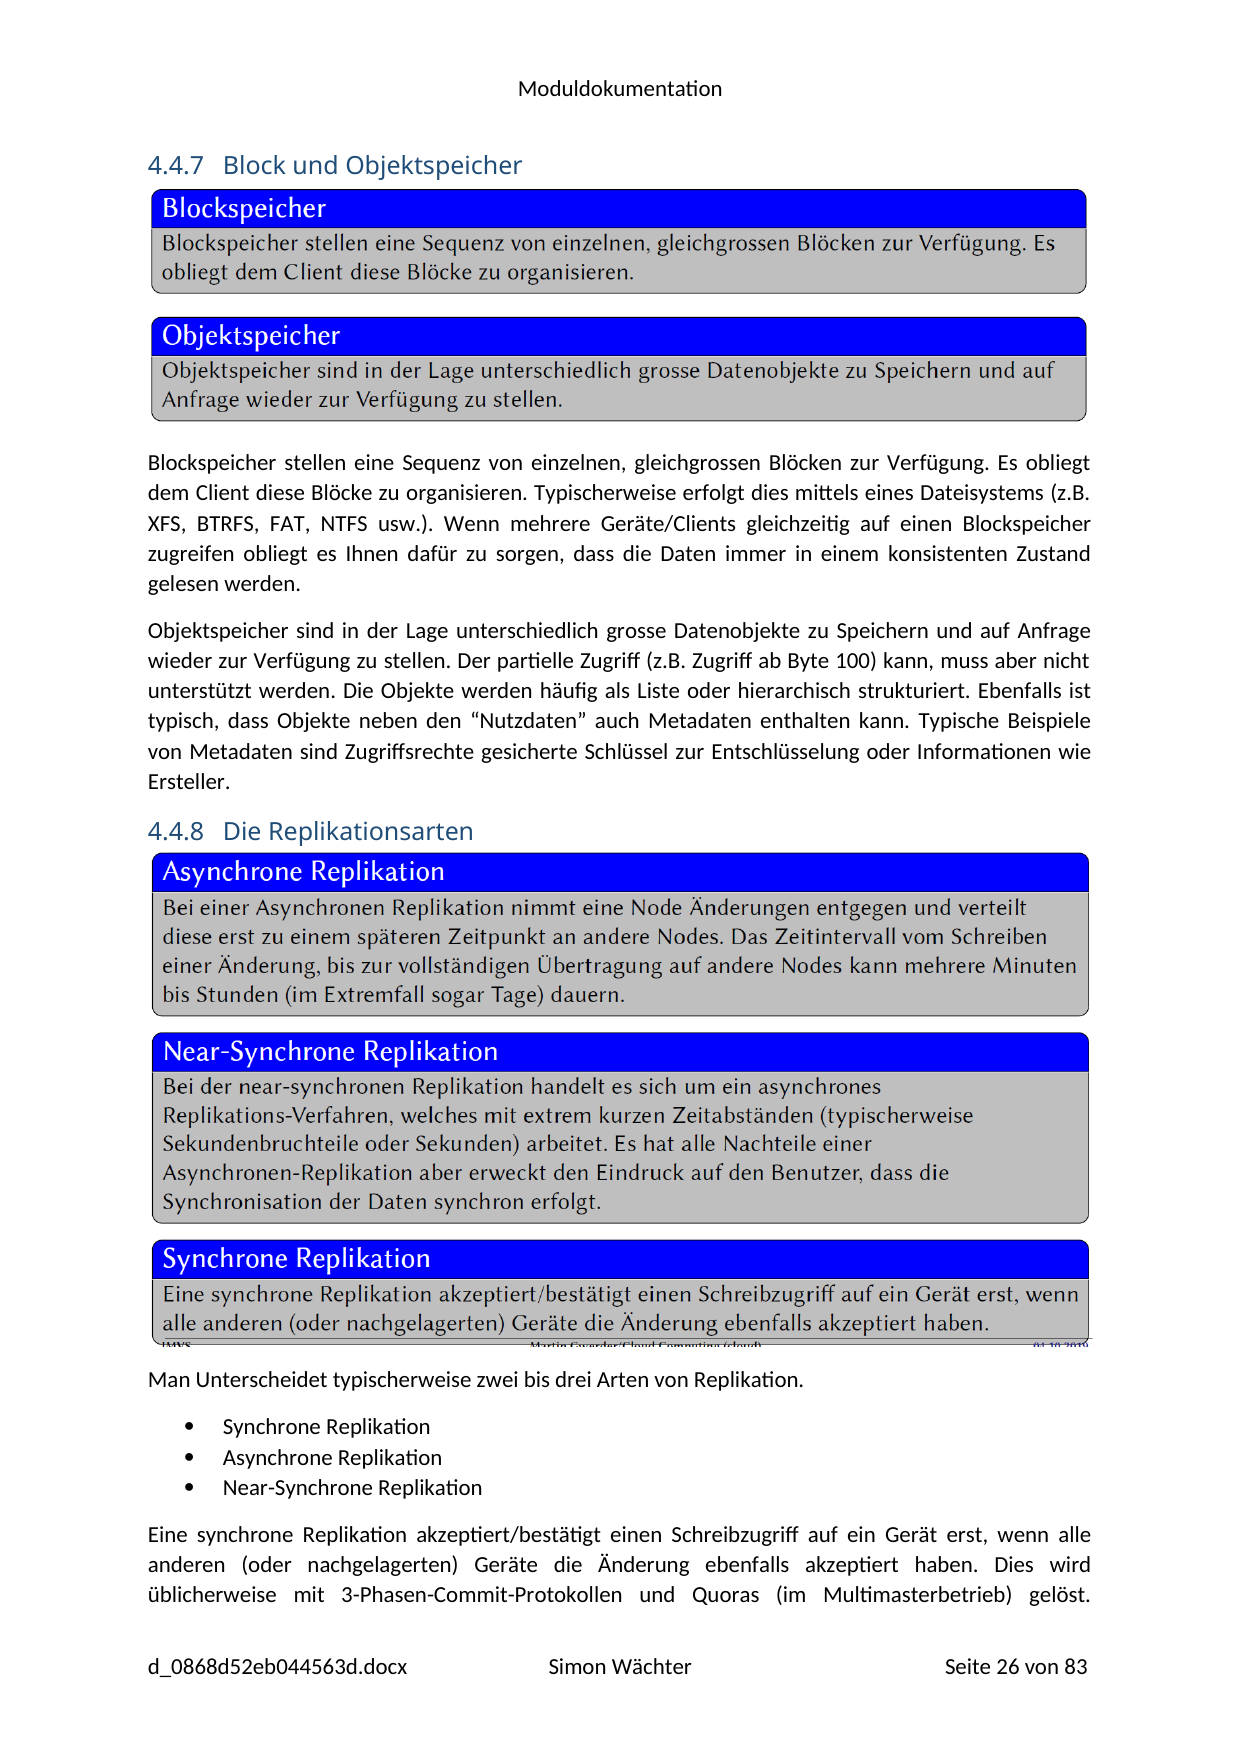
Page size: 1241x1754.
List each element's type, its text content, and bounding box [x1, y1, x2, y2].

picture [147, 184, 1093, 430]
text Objektspeicher sind in der Lage unterschiedlich grosse Datenobjekte zu Speichern und auf Anfrage wieder zur Verfügung zu stellen. Der partielle Zugriff (z.B. Zugriff ab Byte 100) kann, muss aber nicht unterstützt werden. Die Objekte werden häufig als Liste oder hierarchisch strukturiert. Ebenfalls ist typisch, dass Objekte neben den “Nutzdaten” auch Metadaten enthalten kann. Typische Beispiele von Metadaten sind Zugriffsrechte gesicherte Schlüssel zur Entschlüsselung oder Informationen wie Ersteller. [148, 616, 1093, 795]
subtitle Die Replikationsarten [148, 814, 1093, 848]
subtitle Block und Objektspeicher [148, 148, 1093, 182]
list Asynchrone Replikation [185, 1443, 1093, 1471]
list Near-Synchrone Replikation [185, 1473, 1093, 1501]
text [148, 1520, 1093, 1608]
text Blockspeicher stellen eine Sequenz von einzelnen, gleichgrossen Blöcken zur Verfügung. Es obliegt dem Client diese Blöcke zu organisieren. Typischerweise erfolgt dies mittels eines Dateisystems (z.B. XFS, BTRFS, FAT, NTFS usw.). Wenn mehrere Geräte/Clients gleichzeitig auf einen Blockspeicher zugreifen obliegt es Ihnen dafür zu sorgen, dass die Daten immer in einem konsistenten Zustand gelesen werden. [148, 448, 1093, 597]
list Synchrone Replikation [185, 1412, 1093, 1441]
picture [147, 850, 1093, 1347]
text Man Unterscheidet typischerweise zwei bis drei Arten von Replikation. [148, 1366, 1093, 1394]
